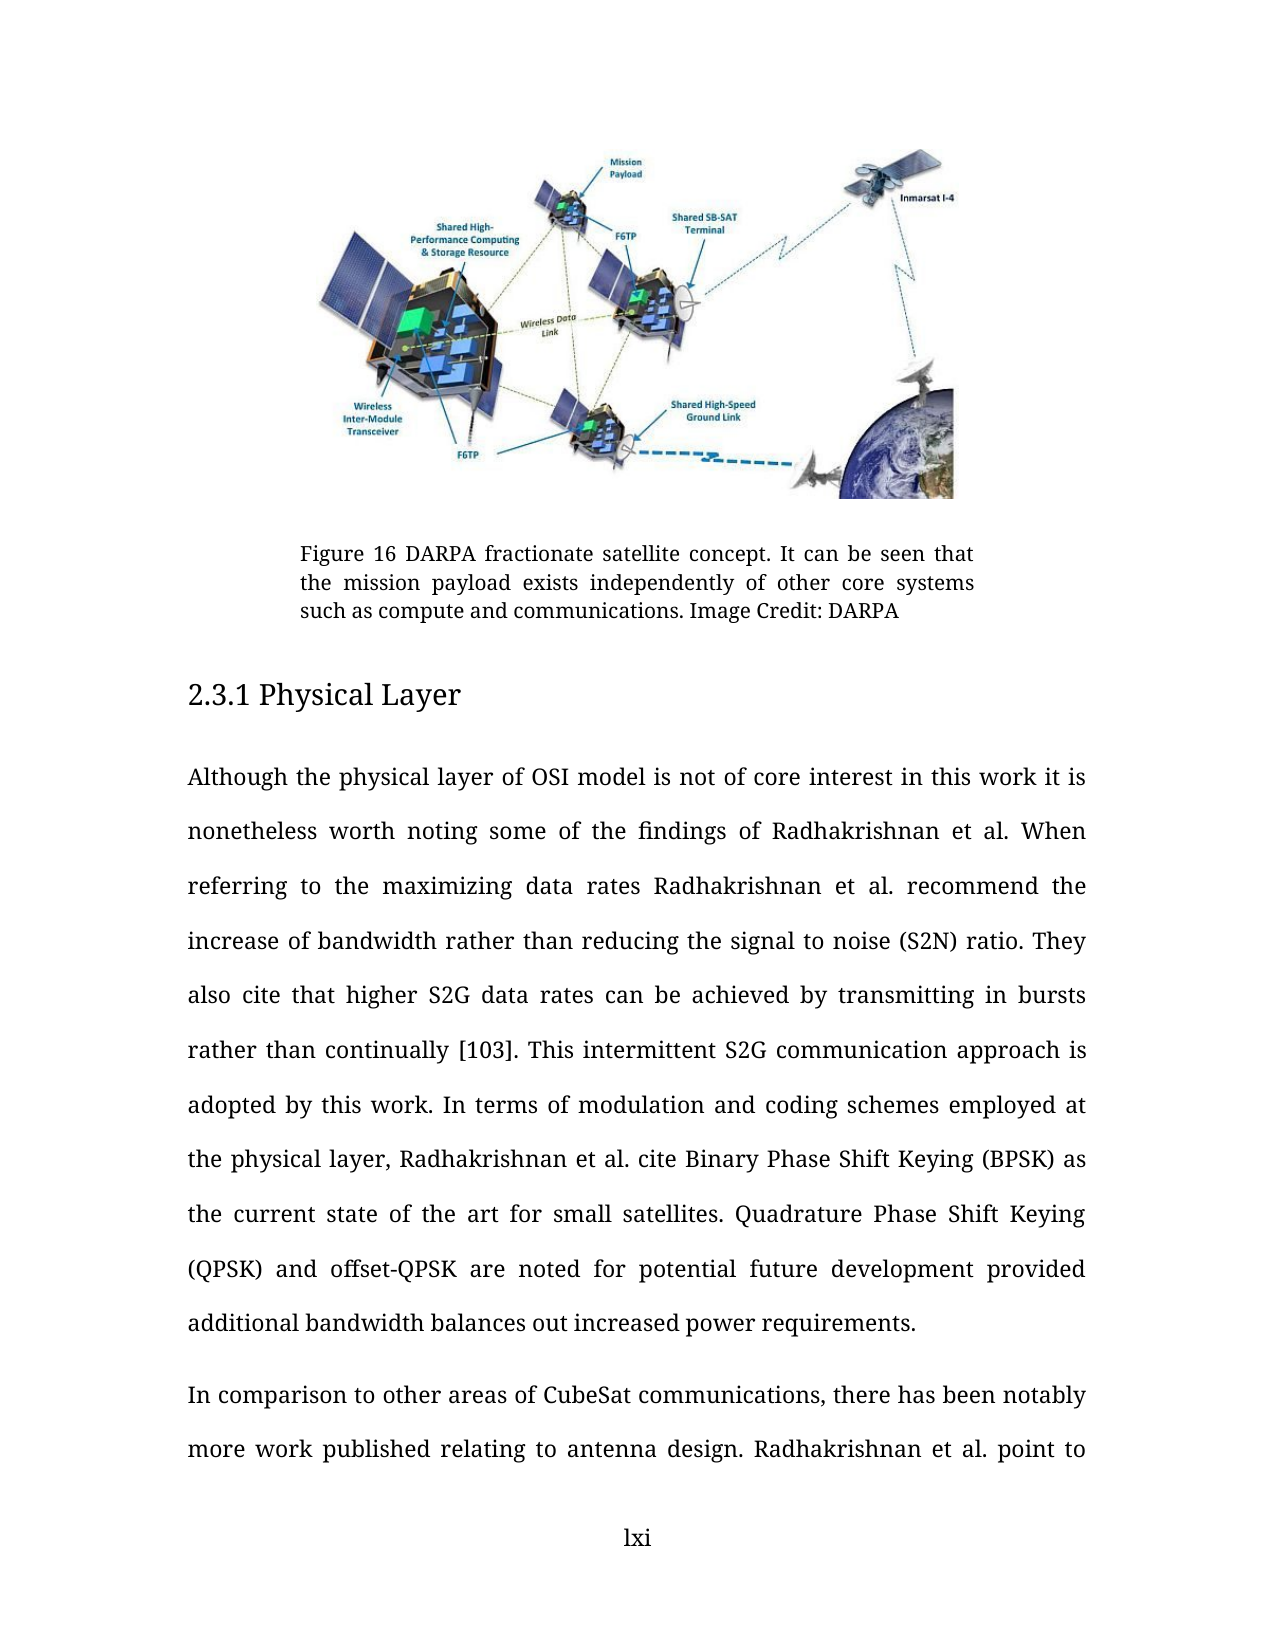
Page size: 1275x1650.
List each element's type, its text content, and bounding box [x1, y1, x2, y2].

text Although the physical layer of OSI model is not of core interest in this work it is nonetheless worth noting some of the findings of Radhakrishnan et al. When referring to the maximizing data rates Radhakrishnan et al. recommend the increase of bandwidth rather than reducing the signal to noise (S2N) ratio. They also cite that higher S2G data rates can be achieved by transmitting in bursts rather than continually [103]. This intermittent S2G communication approach is adopted by this work. In terms of modulation and coding schemes employed at the physical layer, Radhakrishnan et al. cite Binary Phase Shift Keying (BPSK) as the current state of the art for small satellites. Quadrature Phase Shift Keying (QPSK) and offset-QPSK are noted for potential future development provided additional bandwidth balances out increased power requirements. [187, 761, 1087, 1339]
picture [316, 149, 959, 499]
text Figure 16 DARPA fractionate satellite concept. It can be seen that the mission payload exists independently of other core systems such as compute and communications. Image Credit: DARPA [300, 539, 975, 624]
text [187, 1379, 1087, 1465]
subtitle Physical Layer [187, 674, 1087, 714]
